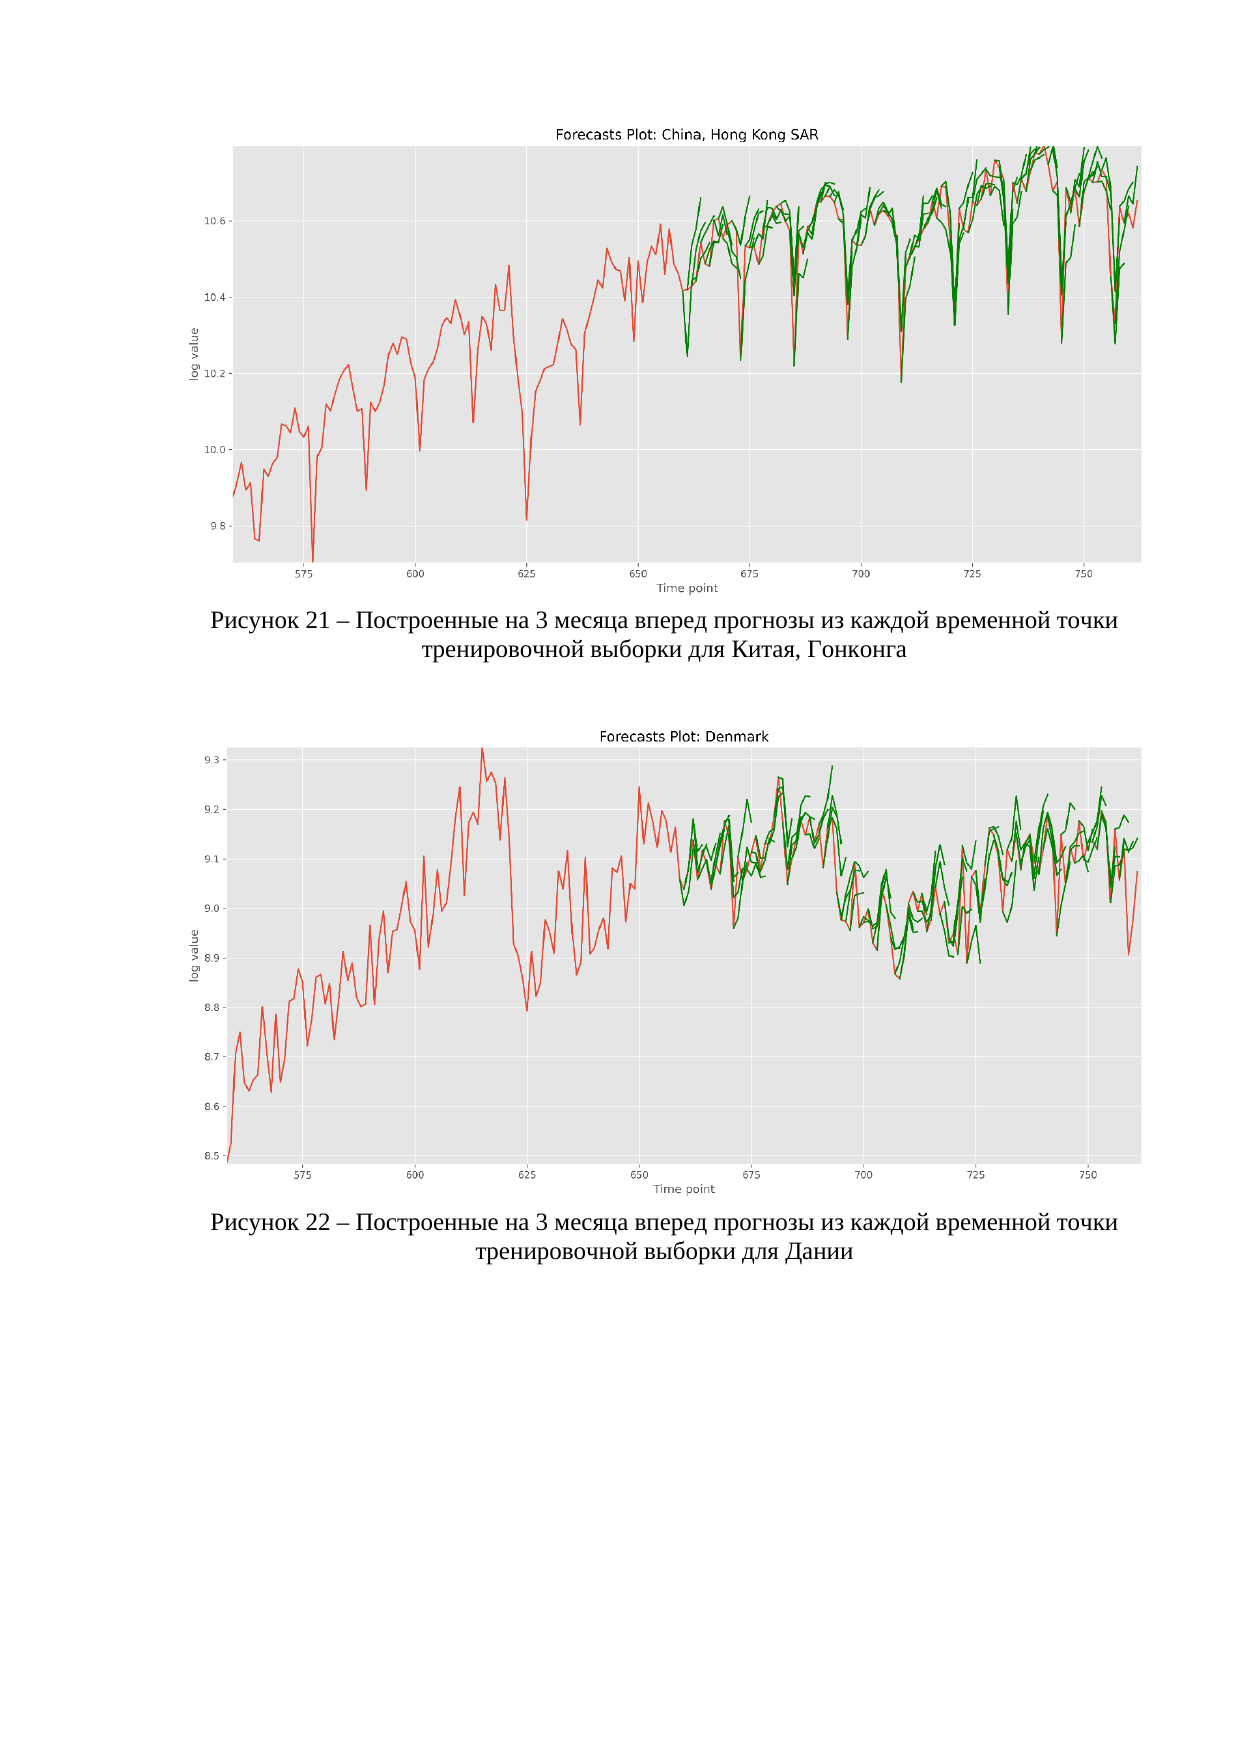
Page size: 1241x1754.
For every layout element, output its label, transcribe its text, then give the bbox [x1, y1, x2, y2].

text Рисунок 21 – Построенные на 3 месяца вперед прогнозы из каждой временной точки тренировочной выборки для Китая, Гонконга [177, 606, 1152, 663]
text Рисунок 22 – Построенные на 3 месяца вперед прогнозы из каждой временной точки тренировочной выборки для Дании [177, 1207, 1152, 1264]
picture [177, 720, 1152, 1207]
picture [177, 118, 1152, 606]
